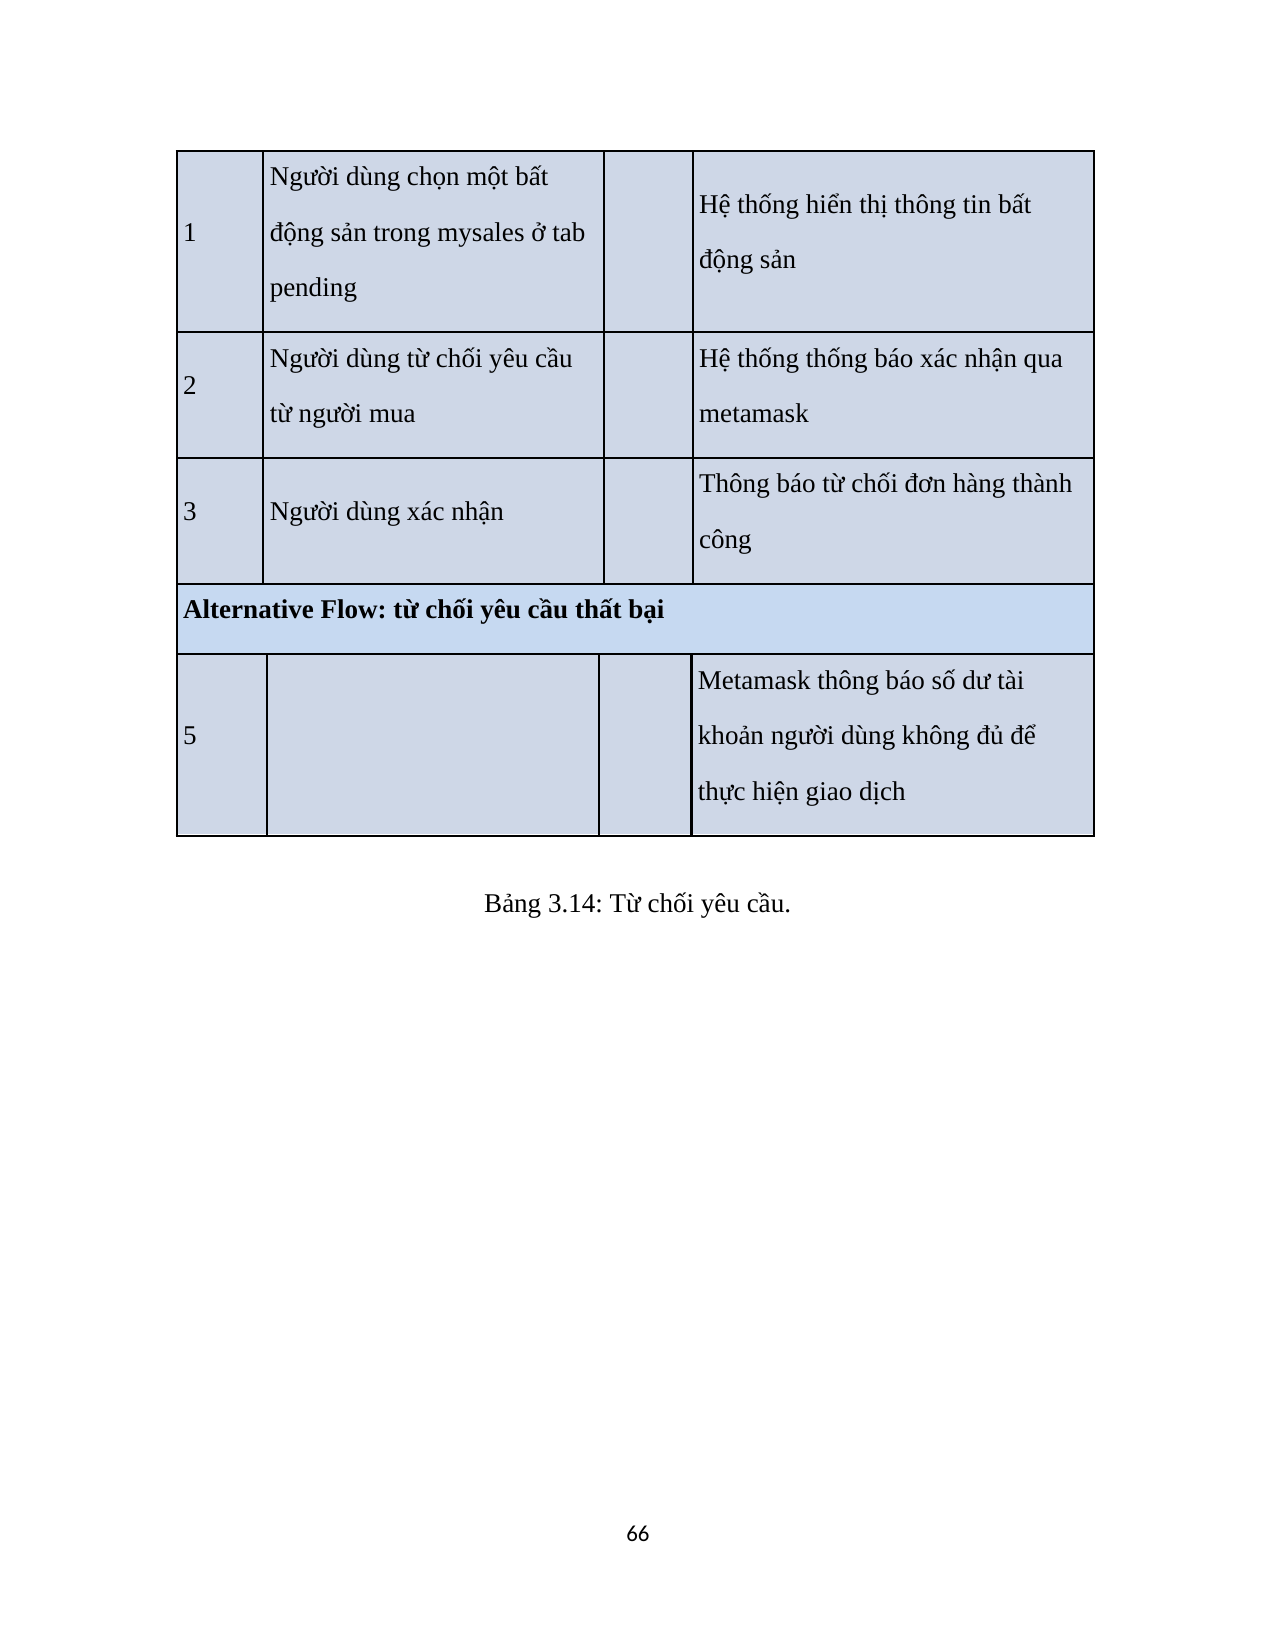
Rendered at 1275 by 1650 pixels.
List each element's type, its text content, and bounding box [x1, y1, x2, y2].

table_cell 1 [178, 152, 262, 331]
table_cell Thông báo từ chối đơn hàng thành công [694, 459, 1093, 583]
table_cell [605, 459, 692, 583]
table_cell Alternative Flow: từ chối yêu cầu thất bại [178, 585, 1093, 653]
table_cell Metamask thông báo số dư tài khoản người dùng không đủ để thực hiện giao dịch [693, 655, 1093, 834]
table_cell Hệ thống hiển thị thông tin bất động sản [694, 152, 1093, 331]
table_cell [605, 333, 692, 457]
table_cell Người dùng chọn một bất động sản trong mysales ở tab pending [264, 152, 603, 331]
table_cell Người dùng xác nhận [264, 459, 603, 583]
table_cell 3 [178, 459, 262, 583]
table_cell [600, 655, 690, 834]
table_cell [268, 655, 598, 834]
table_cell 5 [178, 655, 266, 834]
table_cell Hệ thống thống báo xác nhận qua metamask [694, 333, 1093, 457]
table_cell 2 [178, 333, 262, 457]
table_cell [605, 152, 692, 331]
text Bảng 3.14: Từ chối yêu cầu. [150, 887, 1125, 918]
table_cell Người dùng từ chối yêu cầu từ người mua [264, 333, 603, 457]
